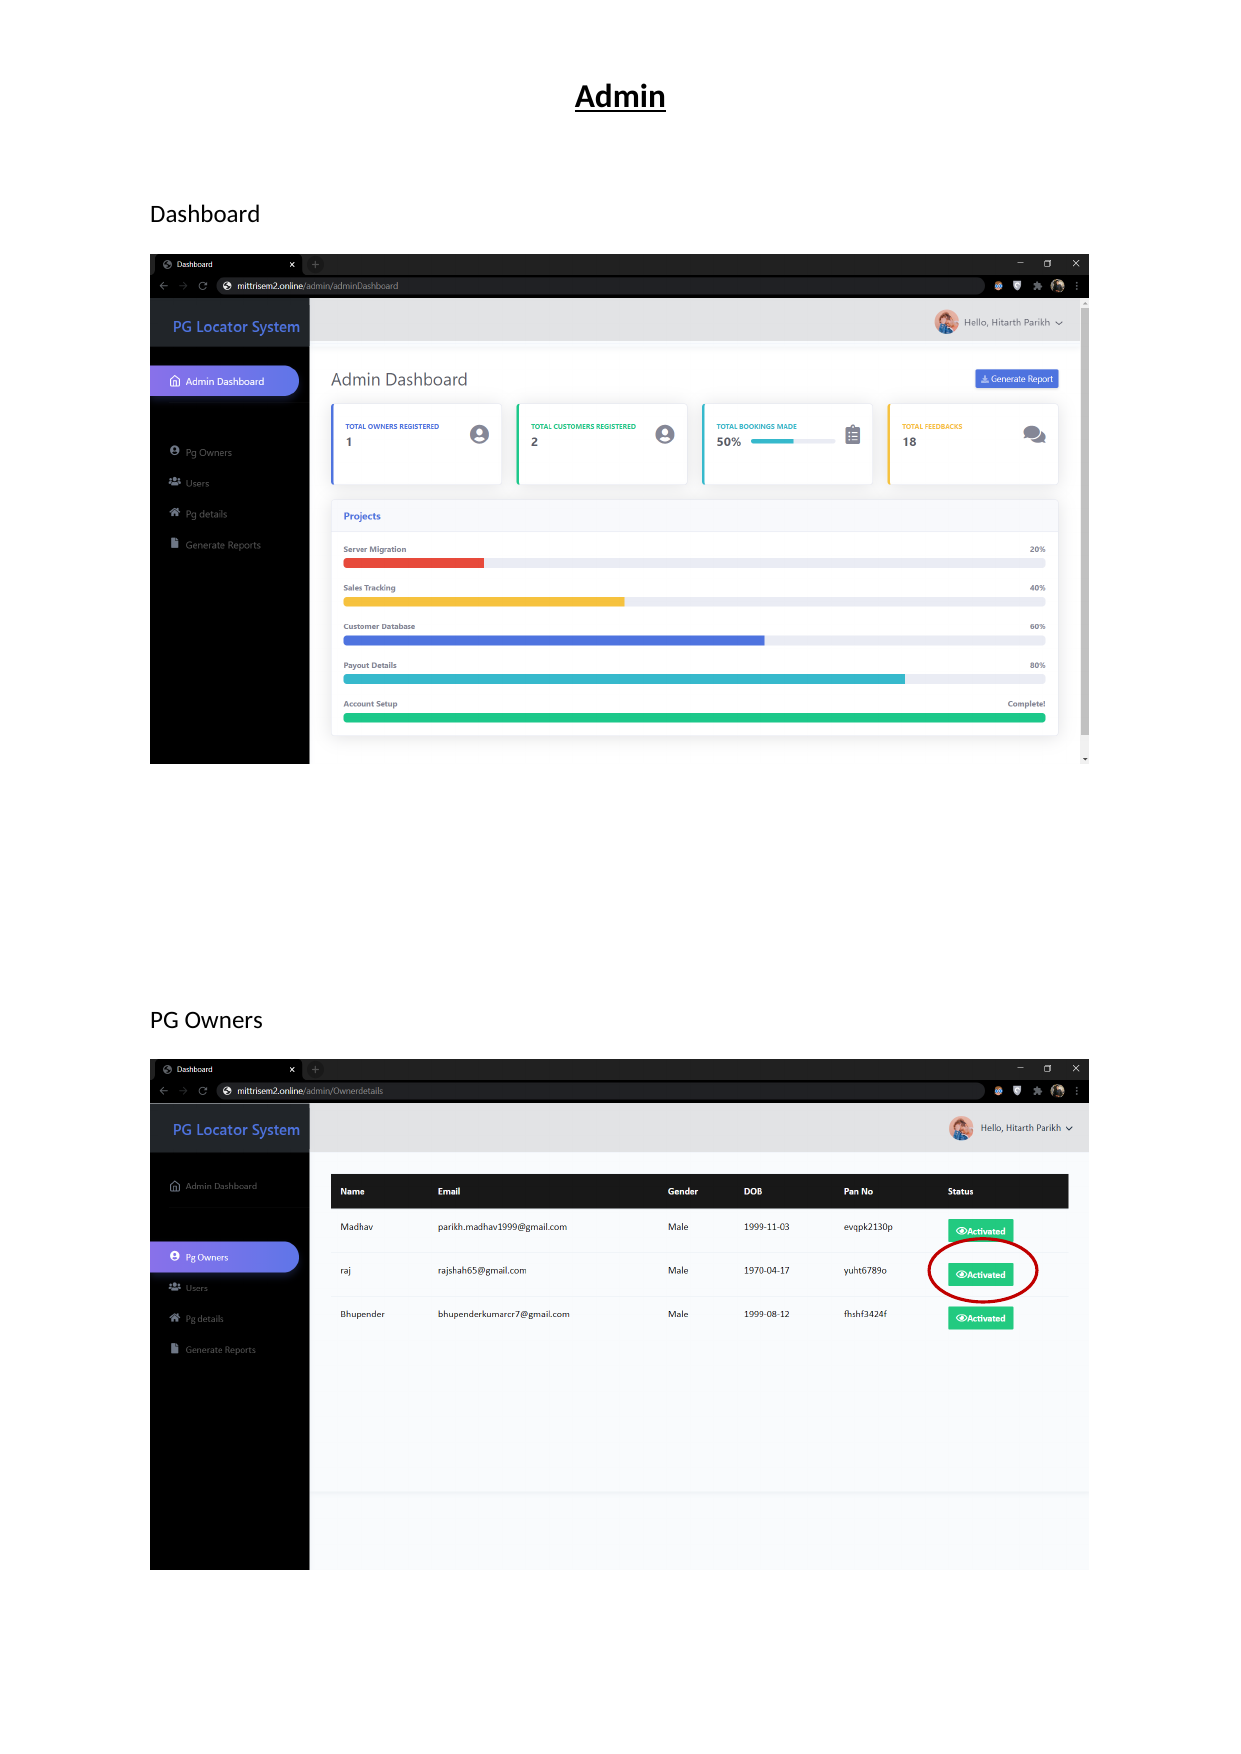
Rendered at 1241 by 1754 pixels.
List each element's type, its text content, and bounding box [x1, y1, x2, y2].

picture [150, 254, 1089, 764]
text Admin [150, 75, 1090, 116]
text Dashboard [150, 198, 1090, 229]
text PG Owners [150, 1004, 1090, 1034]
picture [150, 1059, 1089, 1570]
